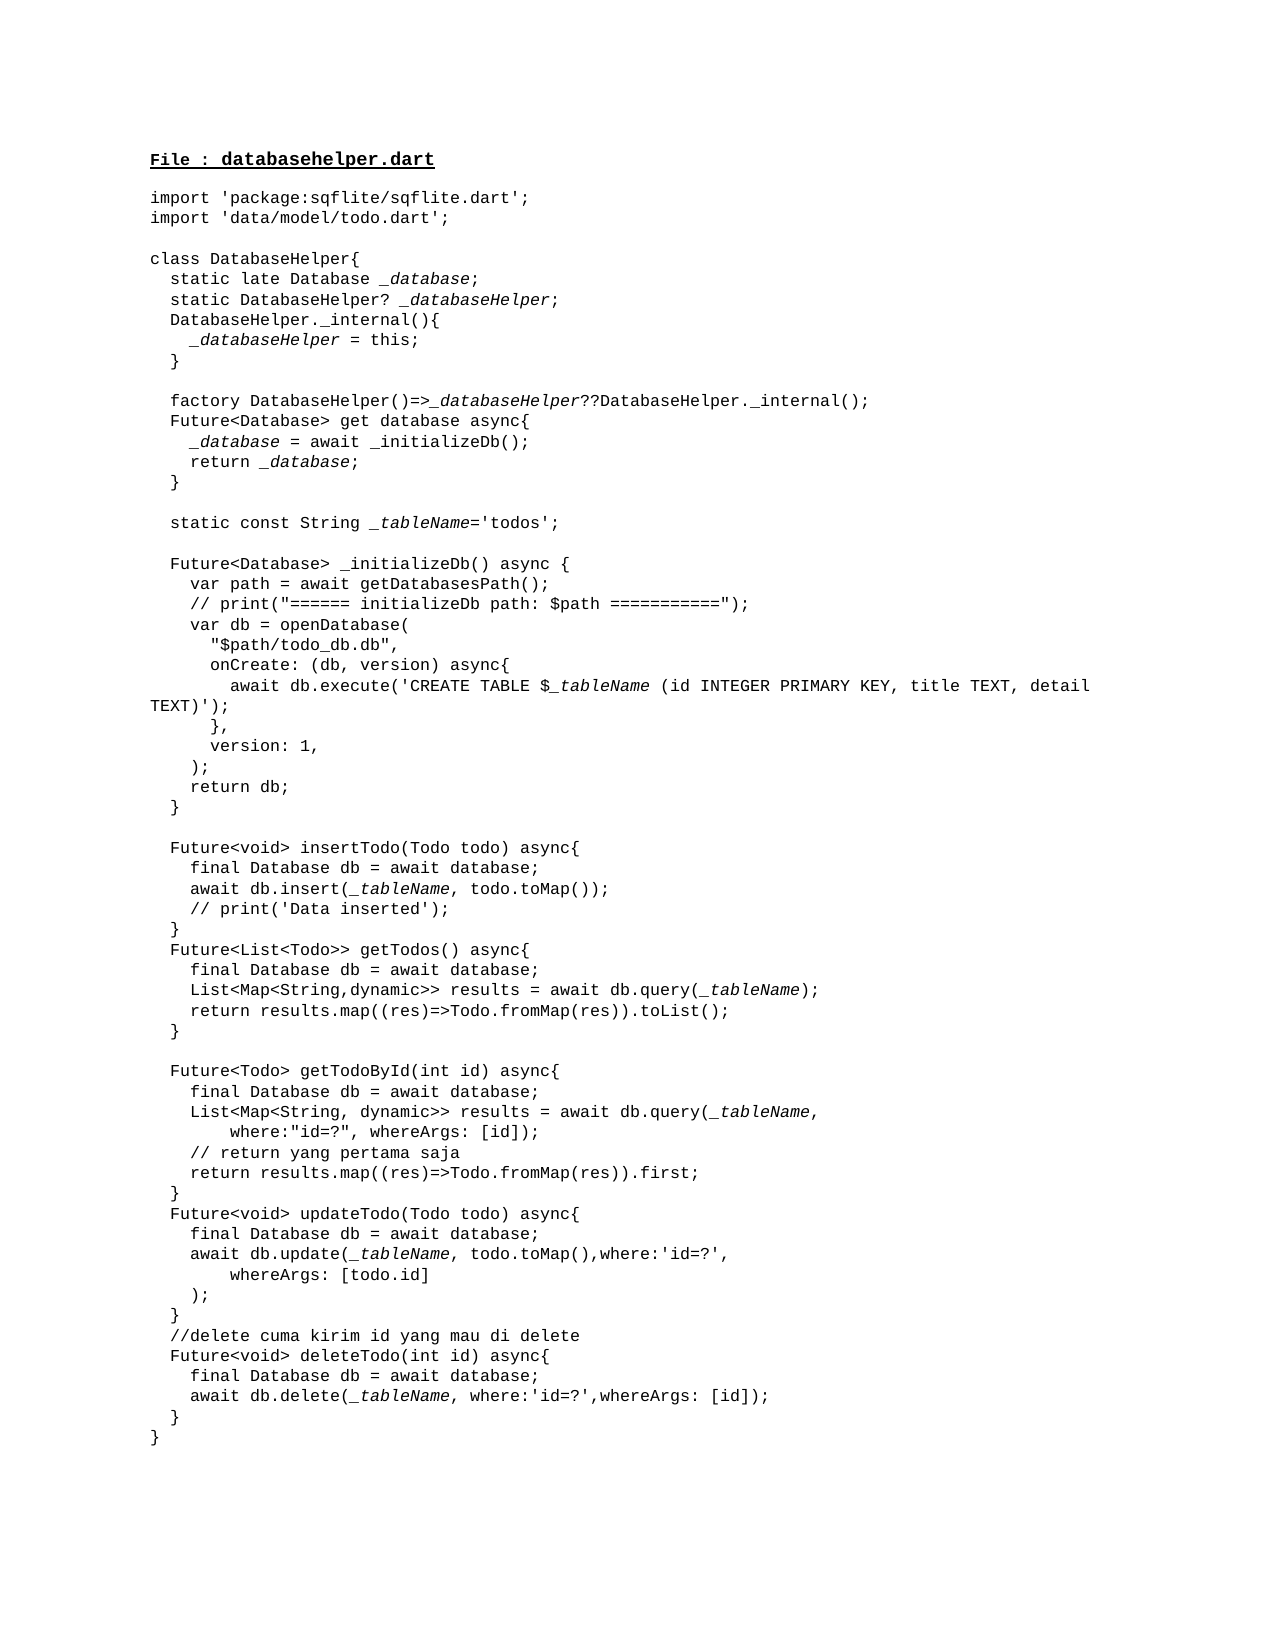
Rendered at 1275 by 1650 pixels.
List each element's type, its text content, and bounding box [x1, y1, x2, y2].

text File : databasehelper.dart [150, 150, 1125, 171]
text import 'package:sqflite/sqflite.dart'; import 'data/model/todo.dart'; class DatabaseHelper{ static late Database _database; static DatabaseHelper? _databaseHelper; DatabaseHelper._internal(){ _databaseHelper = this; } factory DatabaseHelper()=>_databaseHelper??DatabaseHelper._internal(); Future<Database> get database async{ _database = await _initializeDb(); return _database; } static const String _tableName='todos'; Future<Database> _initializeDb() async { var path = await getDatabasesPath(); // print("====== initializeDb path: $path ==========="); var db = openDatabase( "$path/todo_db.db", onCreate: (db, version) async{ await db.execute('CREATE TABLE $_tableName (id INTEGER PRIMARY KEY, title TEXT, detail TEXT)'); }, version: 1, ); return db; } Future<void> insertTodo(Todo todo) async{ final Database db = await database; await db.insert(_tableName, todo.toMap()); // print('Data inserted'); } Future<List<Todo>> getTodos() async{ final Database db = await database; List<Map<String,dynamic>> results = await db.query(_tableName); return results.map((res)=>Todo.fromMap(res)).toList(); } Future<Todo> getTodoById(int id) async{ final Database db = await database; List<Map<String, dynamic>> results = await db.query(_tableName, where:"id=?", whereArgs: [id]); // return yang pertama saja return results.map((res)=>Todo.fromMap(res)).first; } Future<void> updateTodo(Todo todo) async{ final Database db = await database; await db.update(_tableName, todo.toMap(),where:'id=?', whereArgs: [todo.id] ); } //delete cuma kirim id yang mau di delete Future<void> deleteTodo(int id) async{ final Database db = await database; await db.delete(_tableName, where:'id=?',whereArgs: [id]); } } [150, 189, 1125, 1447]
